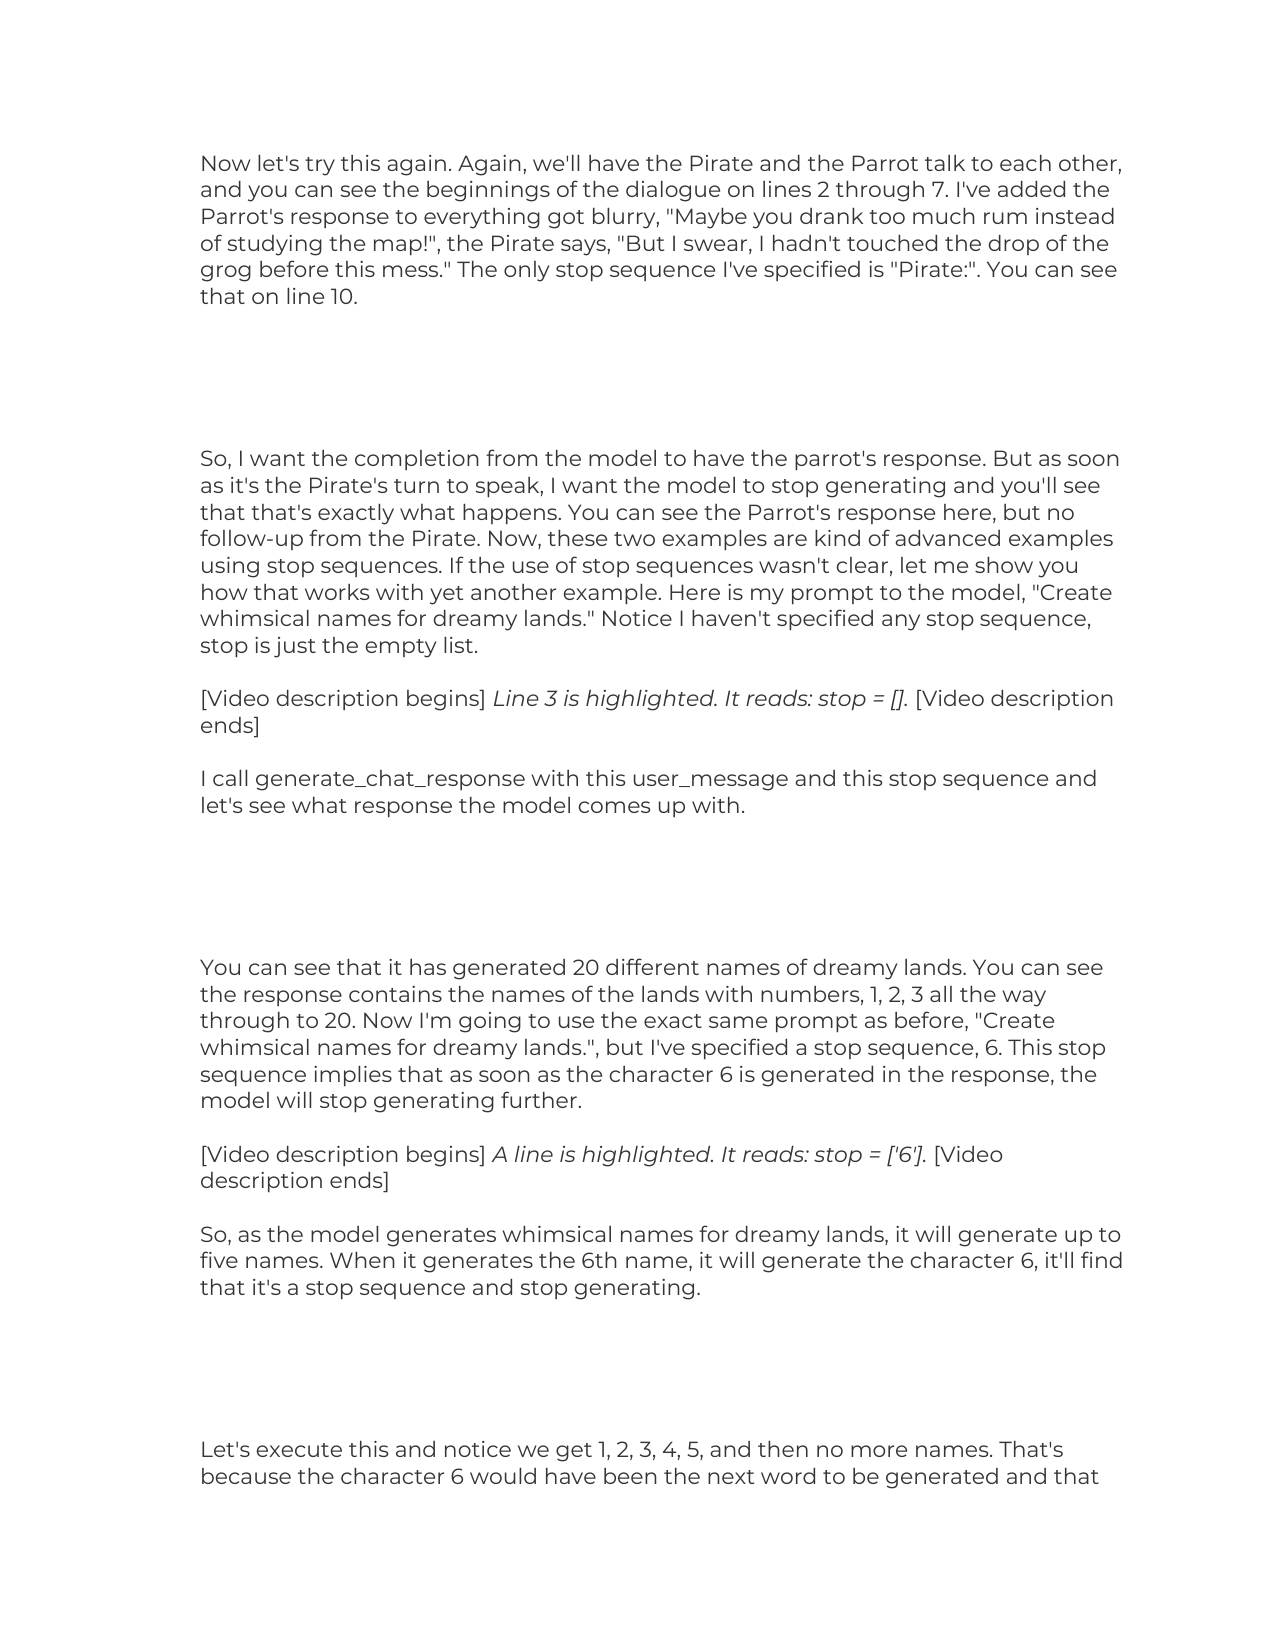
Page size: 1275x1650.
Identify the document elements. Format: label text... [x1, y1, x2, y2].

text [200, 1436, 1125, 1489]
text So, I want the completion from the model to have the parrot's response. But as soon as it's the Pirate's turn to speak, I want the model to stop generating and you'll see that that's exactly what happens. You can see the Parrot's response here, but no follow-up from the Pirate. Now, these two examples are kind of advanced examples using stop sequences. If the use of stop sequences wasn't clear, let me show you how that works with yet another example. Here is my prompt to the model, "Create whimsical names for dreamy lands." Notice I haven't specified any stop sequence, stop is just the empty list. [Video description begins] Line 3 is highlighted. It reads: stop = []. [Video description ends] I call generate_chat_response with this user_message and this stop sequence and let's see what response the model comes up with. [200, 445, 1125, 819]
text You can see that it has generated 20 different names of dreamy lands. You can see the response contains the names of the lands with numbers, 1, 2, 3 all the way through to 20. Now I'm going to use the exact same prompt as before, "Create whimsical names for dreamy lands.", but I've specified a stop sequence, 6. This stop sequence implies that as soon as the character 6 is generated in the response, the model will stop generating further. [Video description begins] A line is highlighted. It reads: stop = ['6']. [Video description ends] So, as the model generates whimsical names for dreamy lands, it will generate up to five names. When it generates the 6th name, it will generate the character 6, it'll find that it's a stop sequence and stop generating. [200, 954, 1125, 1301]
text Now let's try this again. Again, we'll have the Pirate and the Parrot talk to each other, and you can see the beginnings of the dialogue on lines 2 through 7. I've added the Parrot's response to everything got blurry, "Maybe you drank too much rum instead of studying the map!", the Pirate says, "But I swear, I hadn't touched the drop of the grog before this mess." The only stop sequence I've specified is "Pirate:". You can see that on line 10. [200, 150, 1125, 310]
